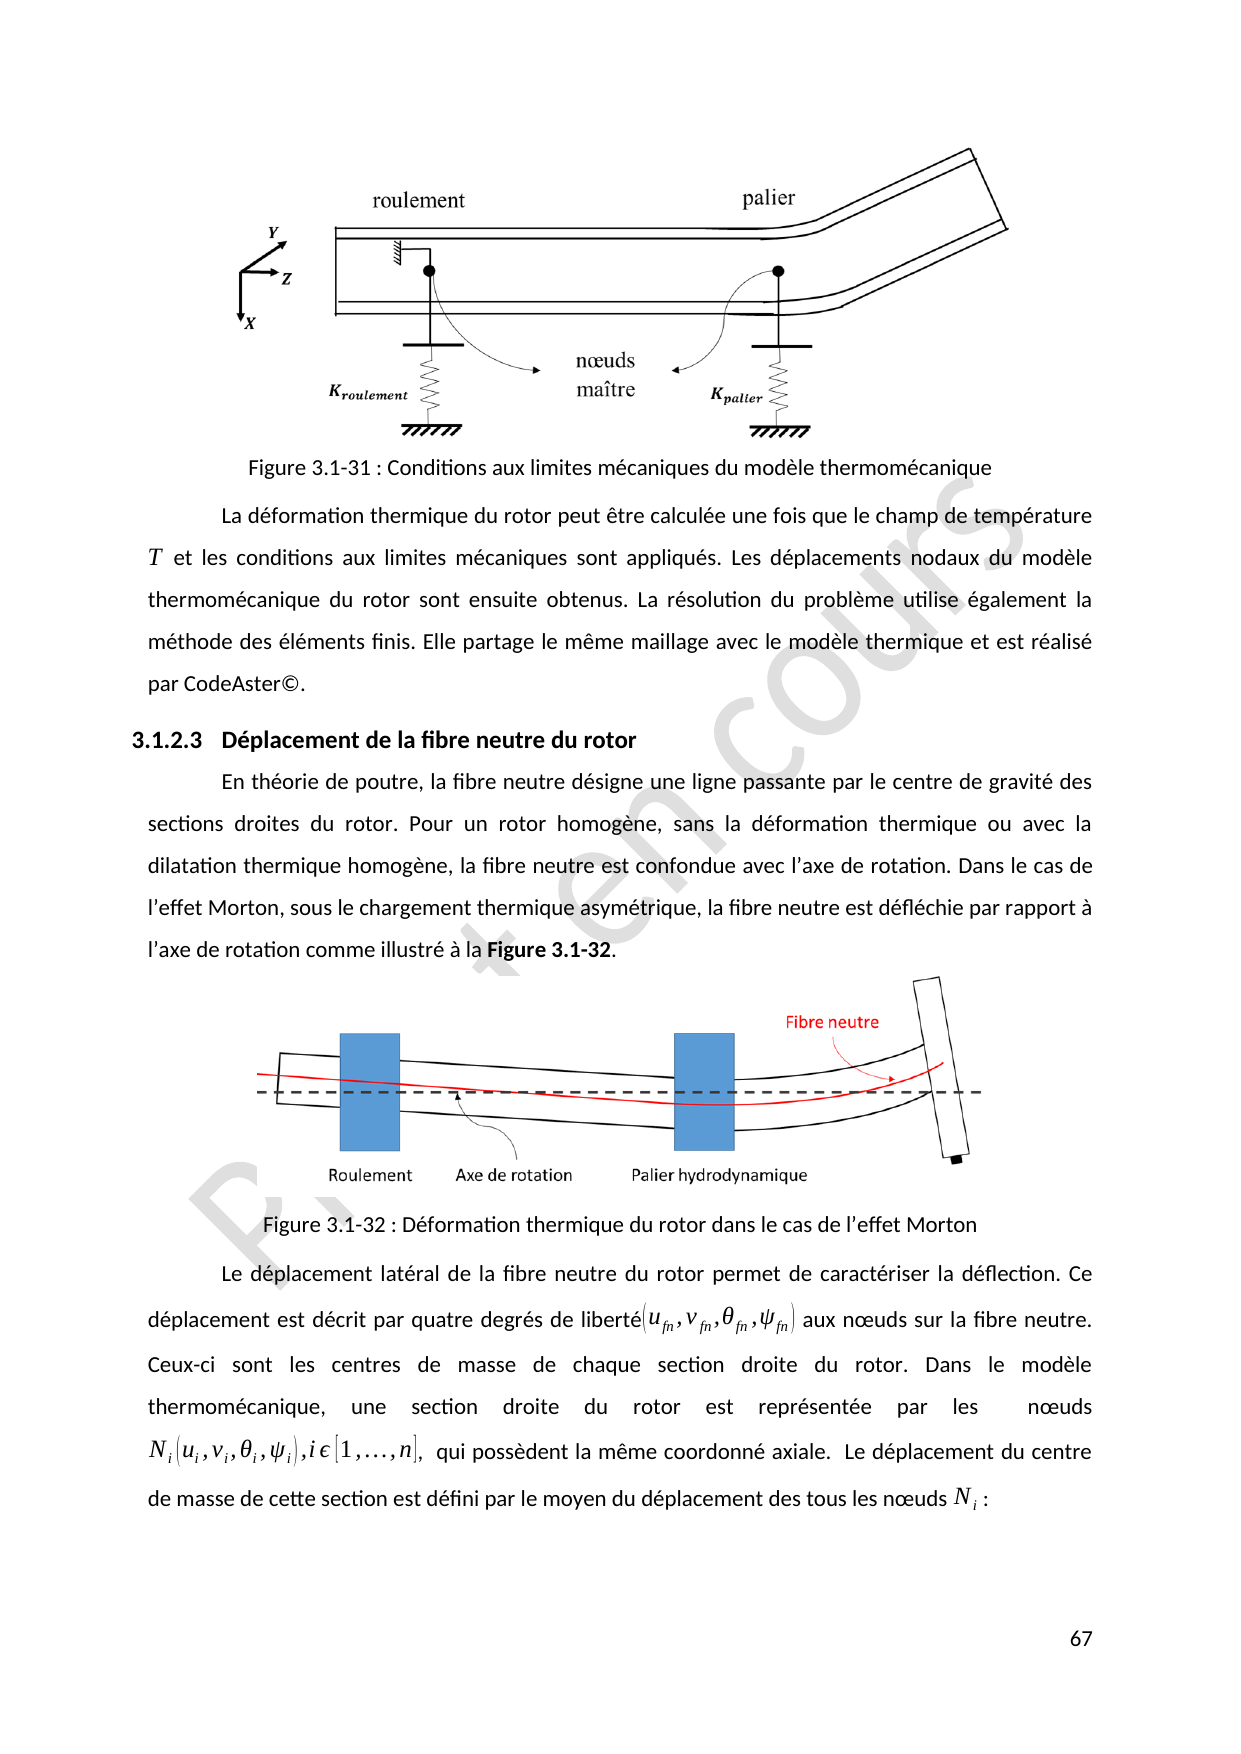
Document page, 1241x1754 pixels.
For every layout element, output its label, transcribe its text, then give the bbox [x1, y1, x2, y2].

picture [231, 147, 1009, 439]
text Le déplacement latéral de la fibre neutre du rotor permet de caractériser la déflection. Ce déplacement est décrit par quatre degrés de liberté aux nœuds sur la fibre neutre. Ceux-ci sont les centres de masse de chaque section droite du rotor. Dans le modèle thermomécanique, une section droite du rotor est représentée par les nœuds, qui possèdent la même coordonné axiale. Le déplacement du centre de masse de cette section est défini par le moyen du déplacement des tous les nœuds : [148, 1259, 1093, 1514]
text La déformation thermique du rotor peut être calculée une fois que le champ de température et les conditions aux limites mécaniques sont appliqués. Les déplacements nodaux du modèle thermomécanique du rotor sont ensuite obtenus. La résolution du problème utilise également la méthode des éléments finis. Elle partage le même maillage avec le modèle thermique et est réalisé par CodeAster©. [148, 502, 1093, 697]
picture [257, 976, 984, 1197]
subtitle Déplacement de la fibre neutre du rotor [131, 724, 1093, 754]
